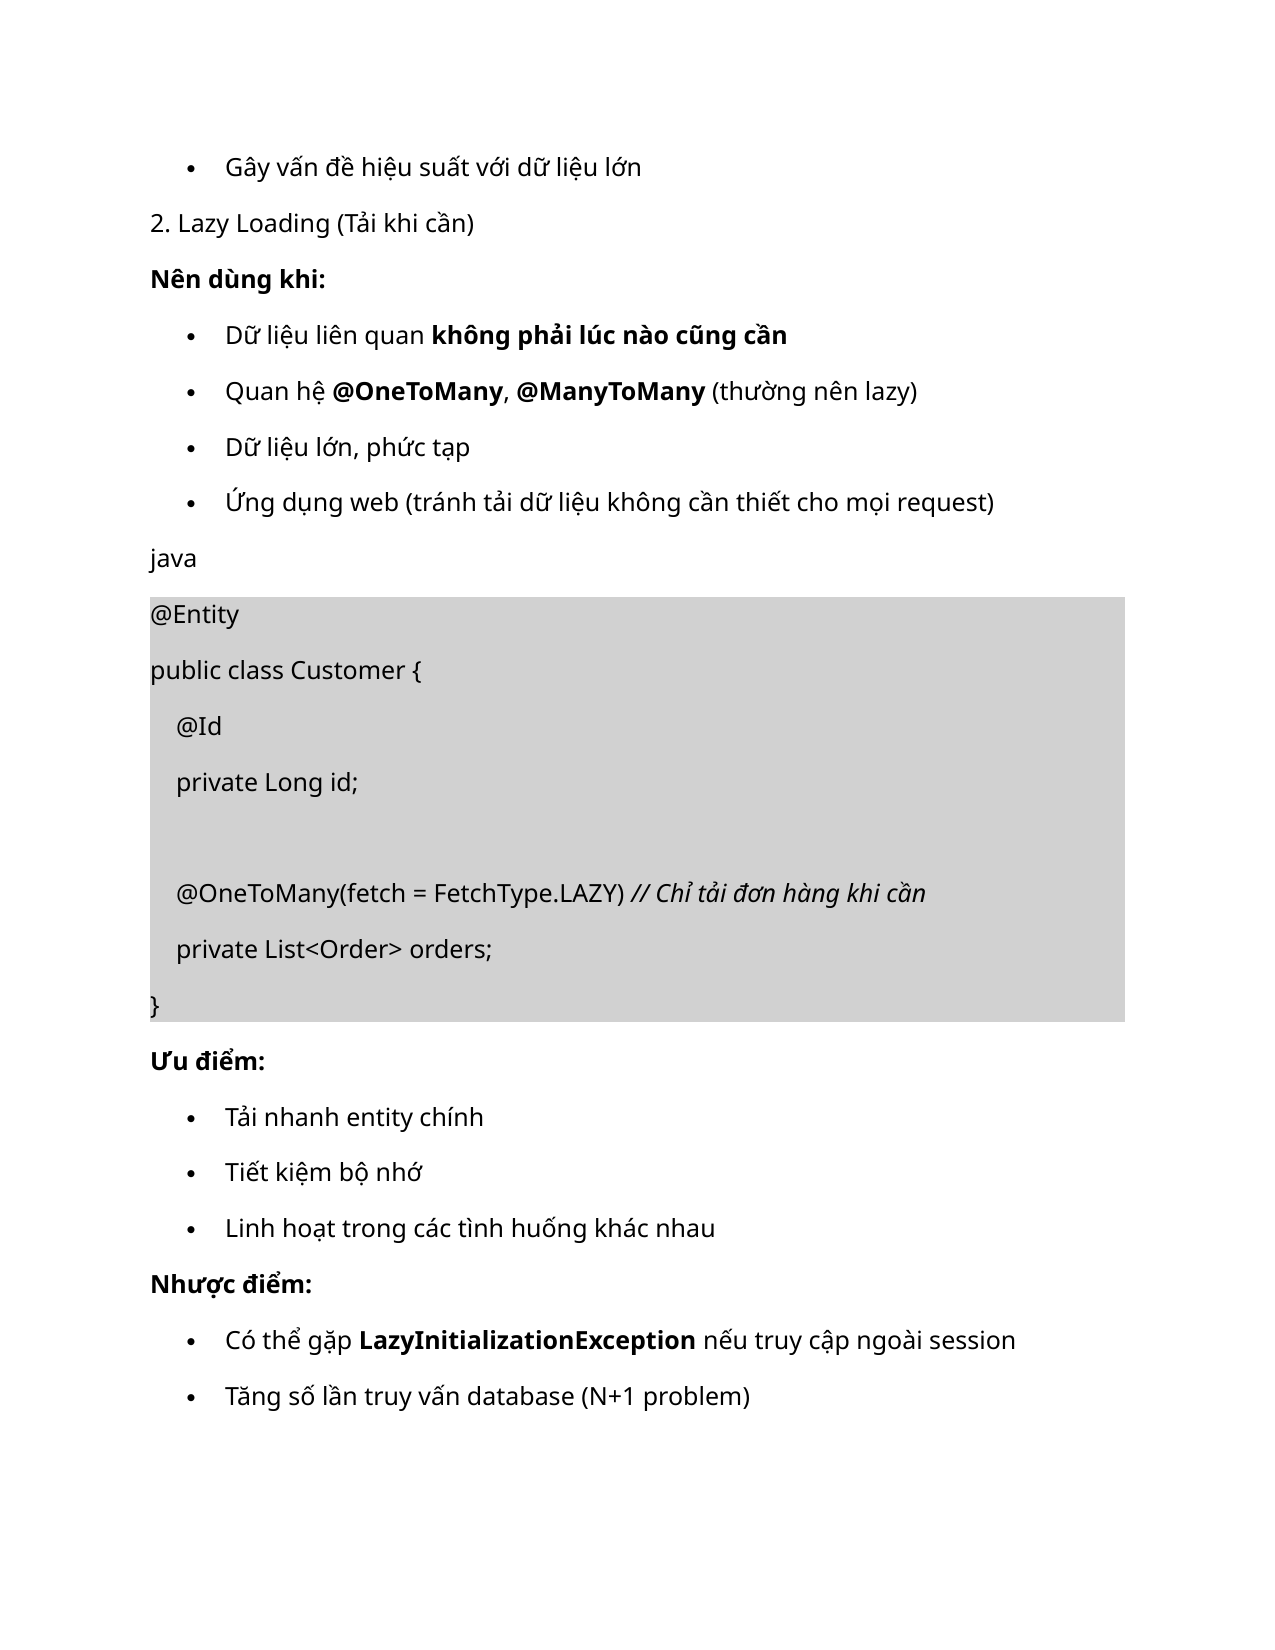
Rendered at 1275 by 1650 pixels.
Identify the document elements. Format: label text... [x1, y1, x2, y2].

list Tiết kiệm bộ nhớ [187, 1155, 1125, 1189]
list Linh hoạt trong các tình huống khác nhau [187, 1211, 1125, 1245]
text Ưu điểm: [150, 1043, 1125, 1077]
text java [150, 541, 1125, 575]
text public class Customer { [150, 652, 1125, 687]
text @Entity [150, 597, 1125, 631]
list Gây vấn đề hiệu suất với dữ liệu lớn [187, 150, 1125, 184]
list Tăng số lần truy vấn database (N+1 problem) [187, 1378, 1125, 1412]
text private List<Order> orders; [150, 932, 1125, 966]
text Nên dùng khi: [150, 262, 1125, 296]
text Nhược điểm: [150, 1267, 1125, 1301]
text 2. Lazy Loading (Tải khi cần) [150, 206, 1125, 240]
text @Id [150, 708, 1125, 742]
list Dữ liệu liên quan không phải lúc nào cũng cần [187, 317, 1125, 352]
text @OneToMany(fetch = FetchType.LAZY) // Chỉ tải đơn hàng khi cần [150, 876, 1125, 910]
list Quan hệ @OneToMany, @ManyToMany (thường nên lazy) [187, 373, 1125, 407]
list Tải nhanh entity chính [187, 1099, 1125, 1133]
text private Long id; [150, 764, 1125, 798]
list Có thể gặp LazyInitializationException nếu truy cập ngoài session [187, 1322, 1125, 1357]
list Ứng dụng web (tránh tải dữ liệu không cần thiết cho mọi request) [187, 485, 1125, 519]
list Dữ liệu lớn, phức tạp [187, 429, 1125, 463]
text } [150, 987, 1125, 1022]
